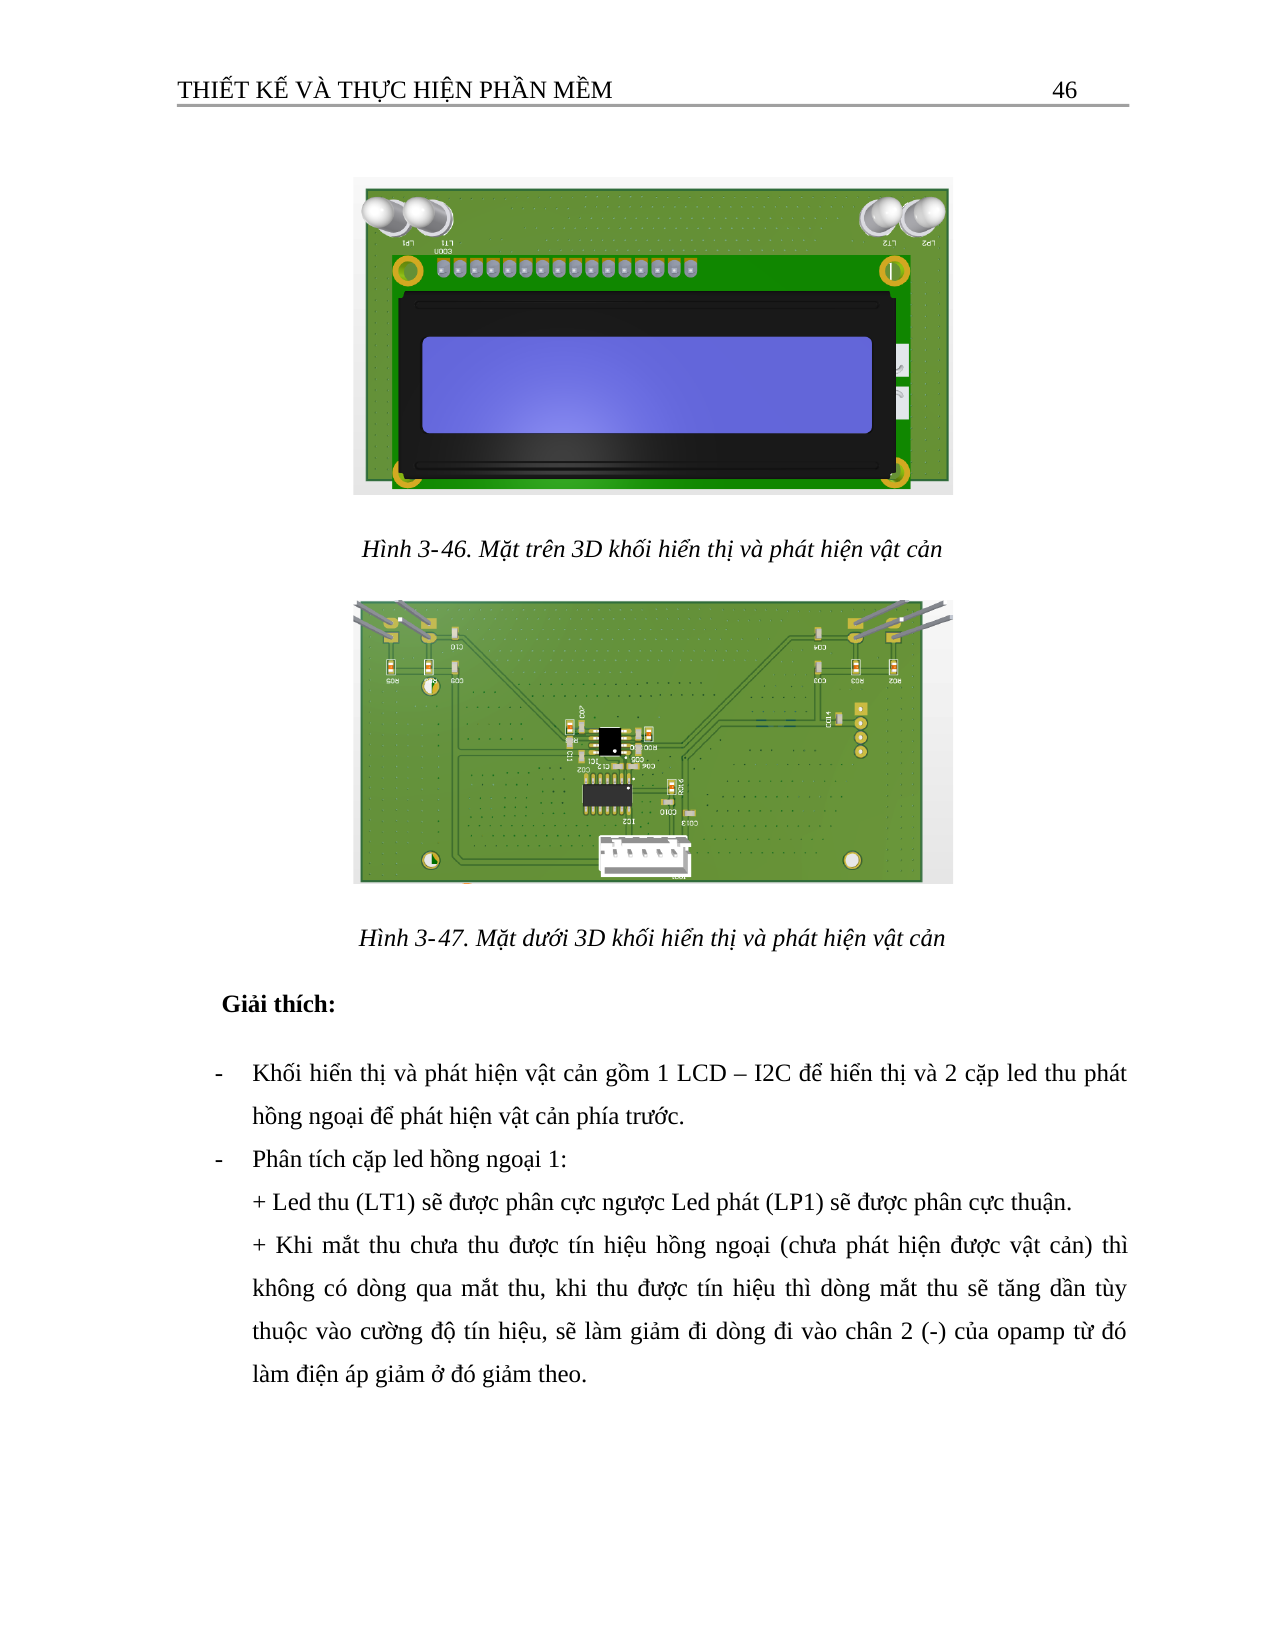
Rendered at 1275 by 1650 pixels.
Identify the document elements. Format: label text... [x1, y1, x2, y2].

list + Led thu (LT1) sẽ được phân cực ngược Led phát (LP1) sẽ được phân cực thuận. [252, 1187, 1129, 1216]
list + Khi mắt thu chưa thu được tín hiệu hồng ngoại (chưa phát hiện được vật cản) thì không có dòng qua mắt thu, khi thu được tín hiệu thì dòng mắt thu sẽ tăng dần tùy thuộc vào cường độ tín hiệu, sẽ làm giảm đi dòng đi vào chân 2 (-) của opamp từ đó làm điện áp giảm ở đó giảm theo. [252, 1230, 1129, 1388]
text Giải thích: [177, 989, 1129, 1018]
list Phân tích cặp led hồng ngoại 1: [214, 1144, 1129, 1173]
picture [353, 600, 954, 884]
list Khối hiển thị và phát hiện vật cản gồm 1 LCD – I2C để hiển thị và 2 cặp led thu phát hồng ngoại để phát hiện vật cản phía trước. [214, 1058, 1129, 1129]
picture [353, 177, 954, 495]
